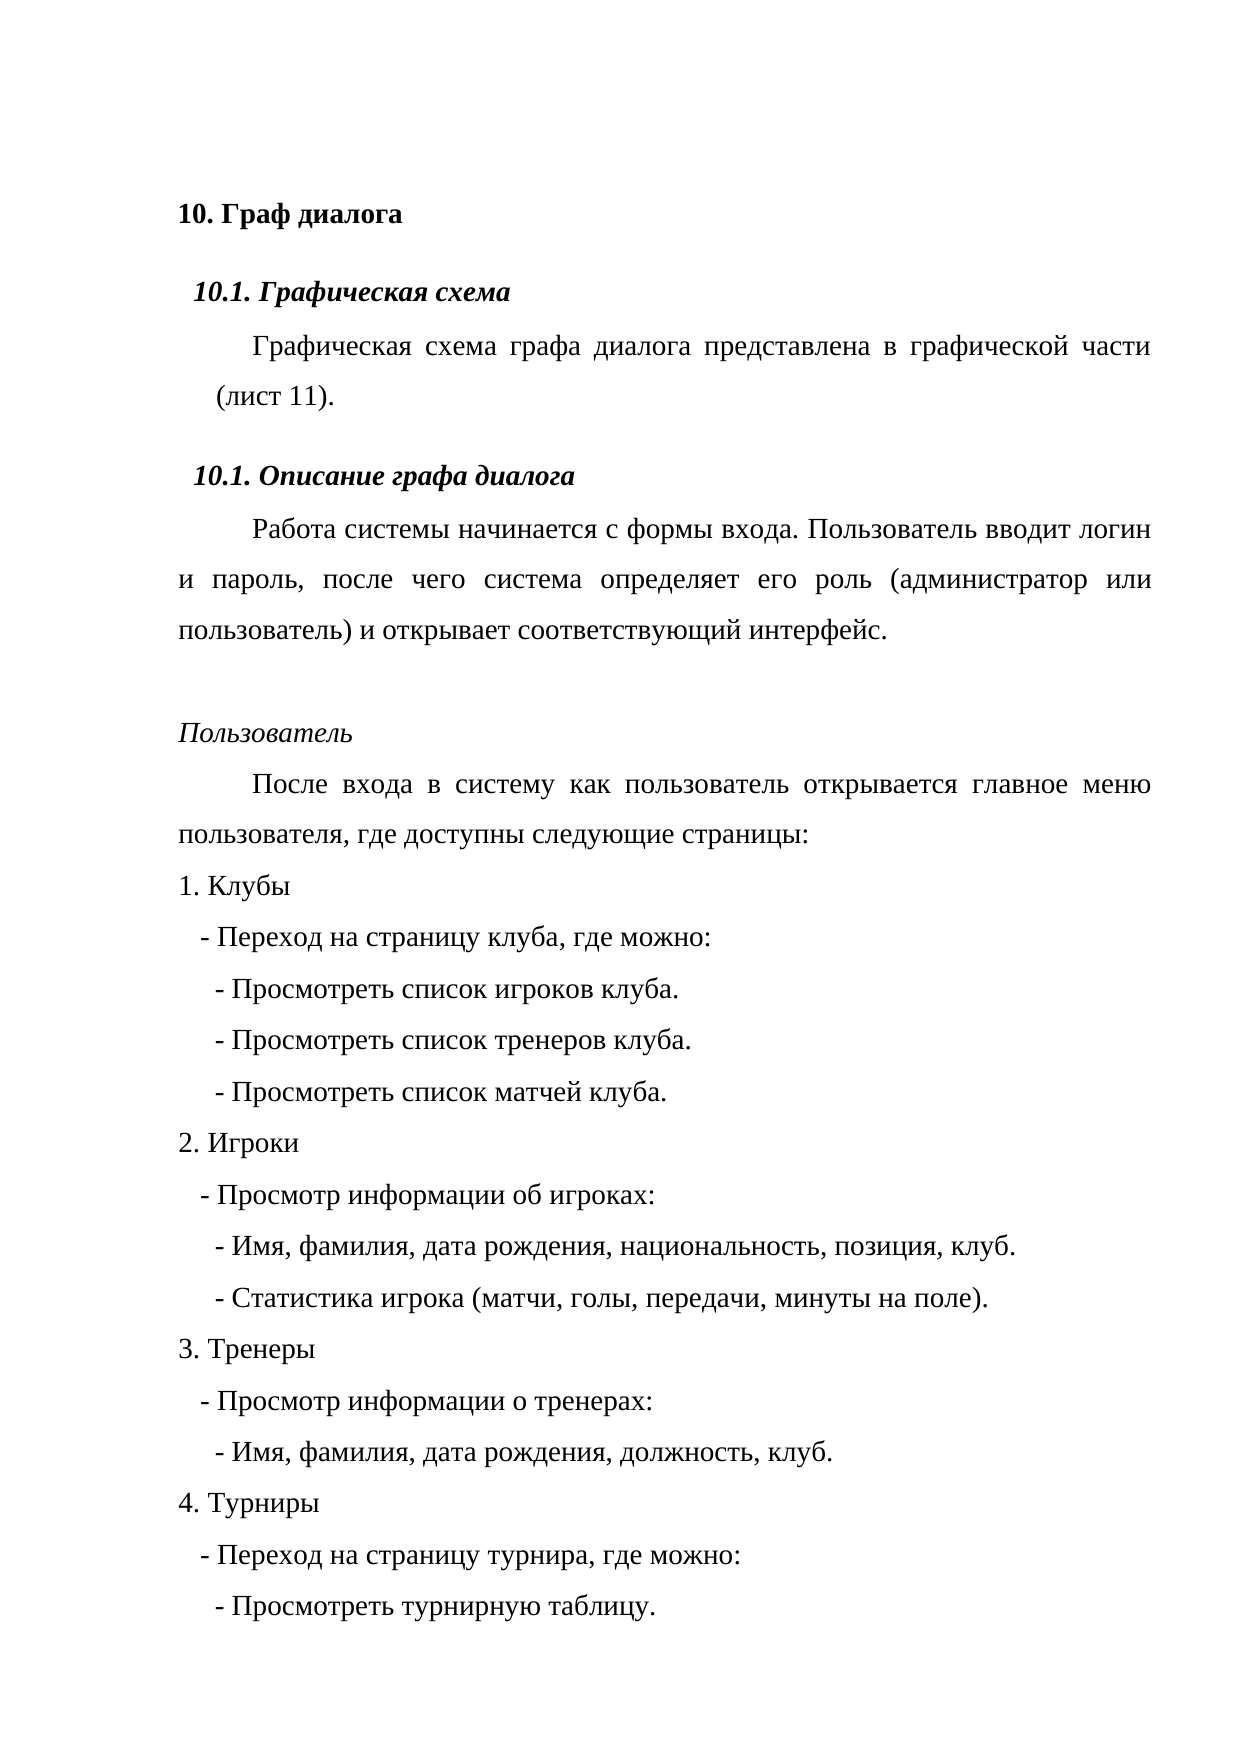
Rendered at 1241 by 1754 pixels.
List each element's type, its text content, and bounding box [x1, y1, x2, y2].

text - Просмотреть турнирную таблицу. [178, 1588, 1152, 1622]
text 2. Игроки [178, 1125, 1152, 1159]
text После входа в систему как пользователь открывается главное меню пользователя, где доступны следующие страницы: [178, 766, 1152, 850]
text - Переход на страницу турнира, где можно: [178, 1537, 1152, 1571]
text - Имя, фамилия, дата рождения, должность, клуб. [178, 1434, 1152, 1468]
text - Просмотр информации об игроках: [178, 1177, 1152, 1210]
text Пользователь [178, 715, 1152, 748]
text - Переход на страницу клуба, где можно: [178, 919, 1152, 953]
text - Имя, фамилия, дата рождения, национальность, позиция, клуб. [178, 1228, 1152, 1262]
text - Статистика игрока (матчи, голы, передачи, минуты на поле). [178, 1280, 1152, 1313]
text 4. Турниры [178, 1486, 1152, 1519]
text Графическая схема графа диалога представлена в графической части (лист 11). [216, 328, 1152, 411]
subtitle 10.1. Графическая схема [193, 274, 1152, 308]
text 3. Тренеры [178, 1331, 1152, 1365]
text - Просмотреть список игроков клуба. [178, 971, 1152, 1004]
text - Просмотр информации о тренерах: [178, 1383, 1152, 1416]
text - Просмотреть список тренеров клуба. [178, 1022, 1152, 1056]
text - Просмотреть список матчей клуба. [178, 1074, 1152, 1107]
text 1. Клубы [178, 868, 1152, 902]
subtitle 10. Граф диалога [177, 196, 1152, 229]
subtitle 10.1. Описание графа диалога [193, 458, 1152, 492]
text Работа системы начинается с формы входа. Пользователь вводит логин и пароль, после чего система определяет его роль (администратор или пользователь) и открывает соответствующий интерфейс. [178, 511, 1152, 645]
